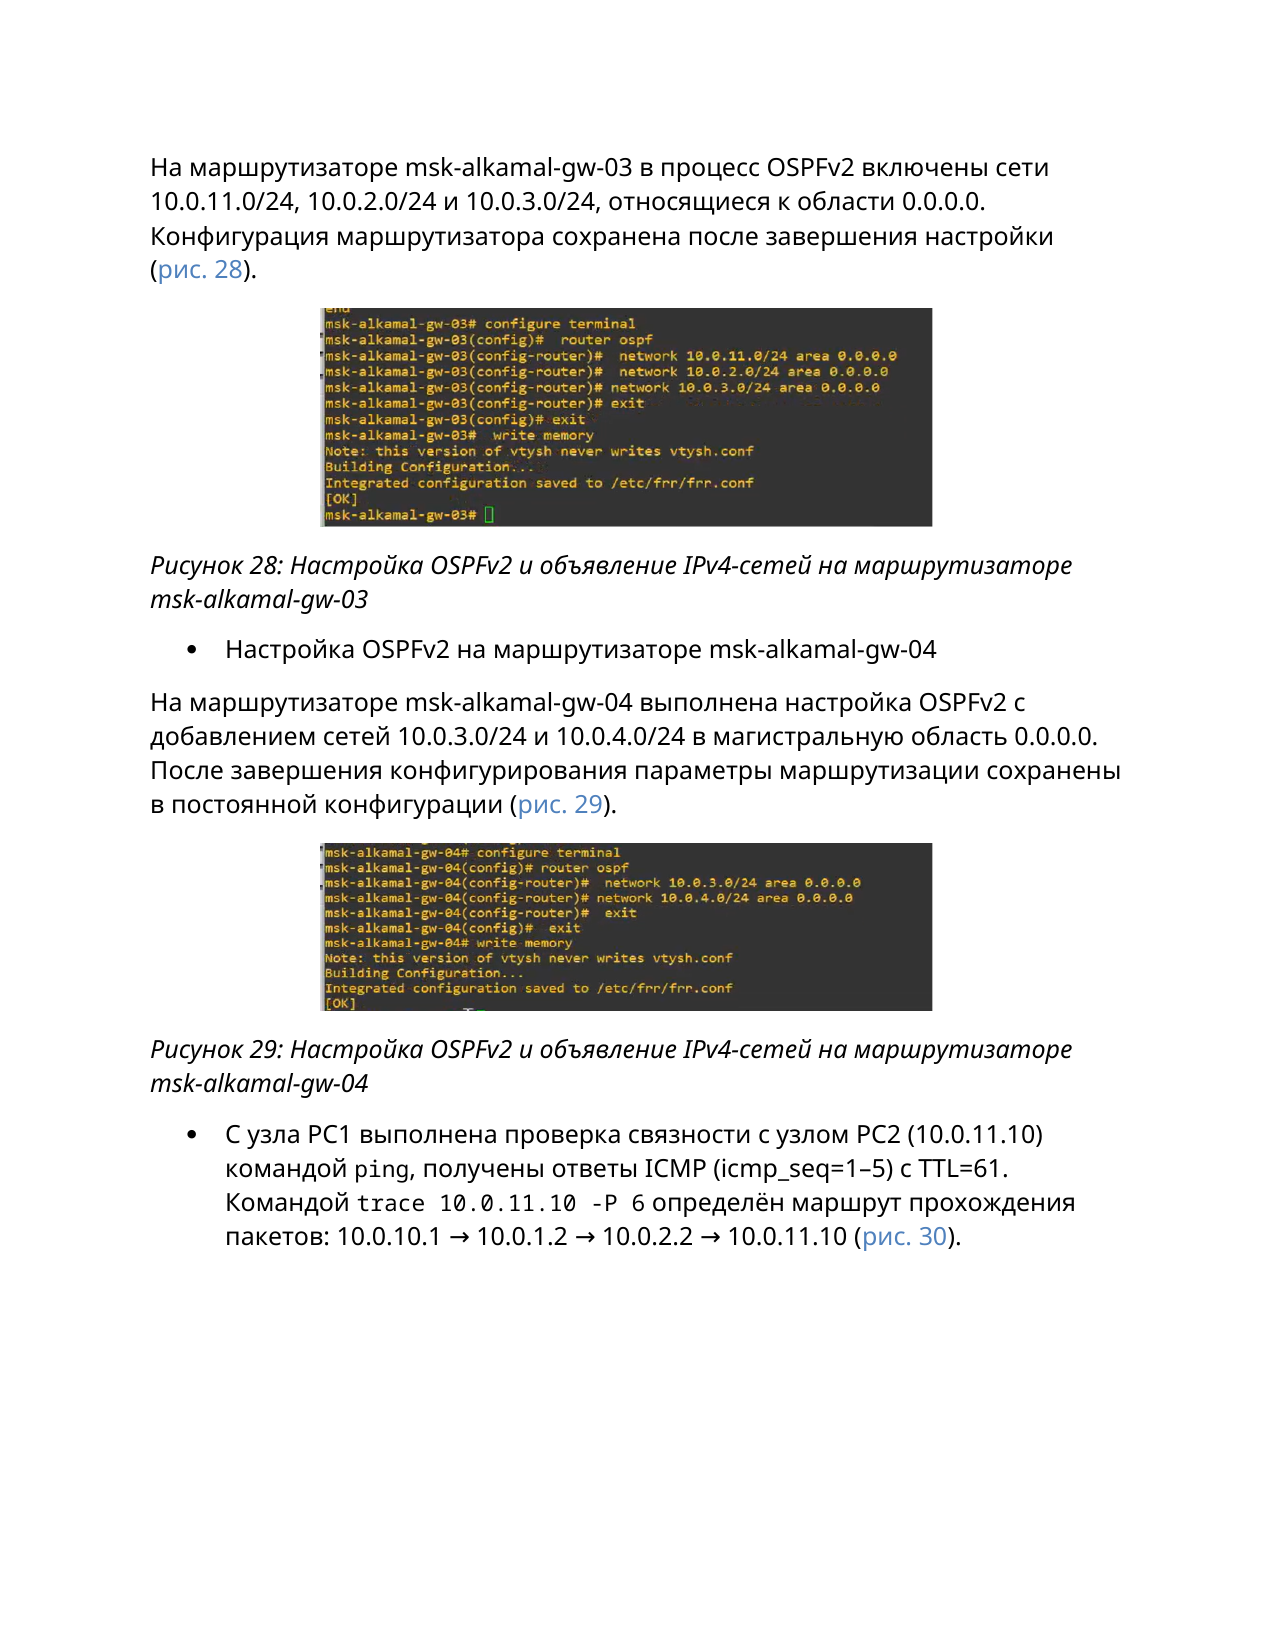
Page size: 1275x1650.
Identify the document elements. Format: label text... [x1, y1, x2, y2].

picture [320, 308, 933, 527]
text На маршрутизаторе msk-alkamal-gw-04 выполнена настройка OSPFv2 с добавлением сетей 10.0.3.0/24 и 10.0.4.0/24 в магистральную область 0.0.0.0. После завершения конфигурирования параметры маршрутизации сохранены в постоянной конфигурации (рис. 29). [150, 684, 1125, 821]
list С узла PC1 выполнена проверка связности с узлом PC2 (10.0.11.10) командой ping, получены ответы ICMP (icmp_seq=1–5) с TTL=61. Командой trace 10.0.11.10 -P 6 определён маршрут прохождения пакетов: 10.0.10.1 → 10.0.1.2 → 10.0.2.2 → 10.0.11.10 (рис. 30). [187, 1116, 1125, 1252]
table_header Рисунок 28: Настройка OSPFv2 и объявление IPv4-сетей на маршрутизаторе msk-alkamal-gw-03 [139, 305, 1114, 628]
text На маршрутизаторе msk-alkamal-gw-03 в процесс OSPFv2 включены сети 10.0.11.0/24, 10.0.2.0/24 и 10.0.3.0/24, относящиеся к области 0.0.0.0. Конфигурация маршрутизатора сохранена после завершения настройки (рис. 28). [150, 150, 1125, 286]
list Настройка OSPFv2 на маршрутизаторе msk-alkamal-gw-04 [187, 632, 1125, 666]
picture [320, 843, 933, 1011]
table_header Рисунок 29: Настройка OSPFv2 и объявление IPv4-сетей на маршрутизаторе msk-alkamal-gw-04 [139, 840, 1114, 1112]
